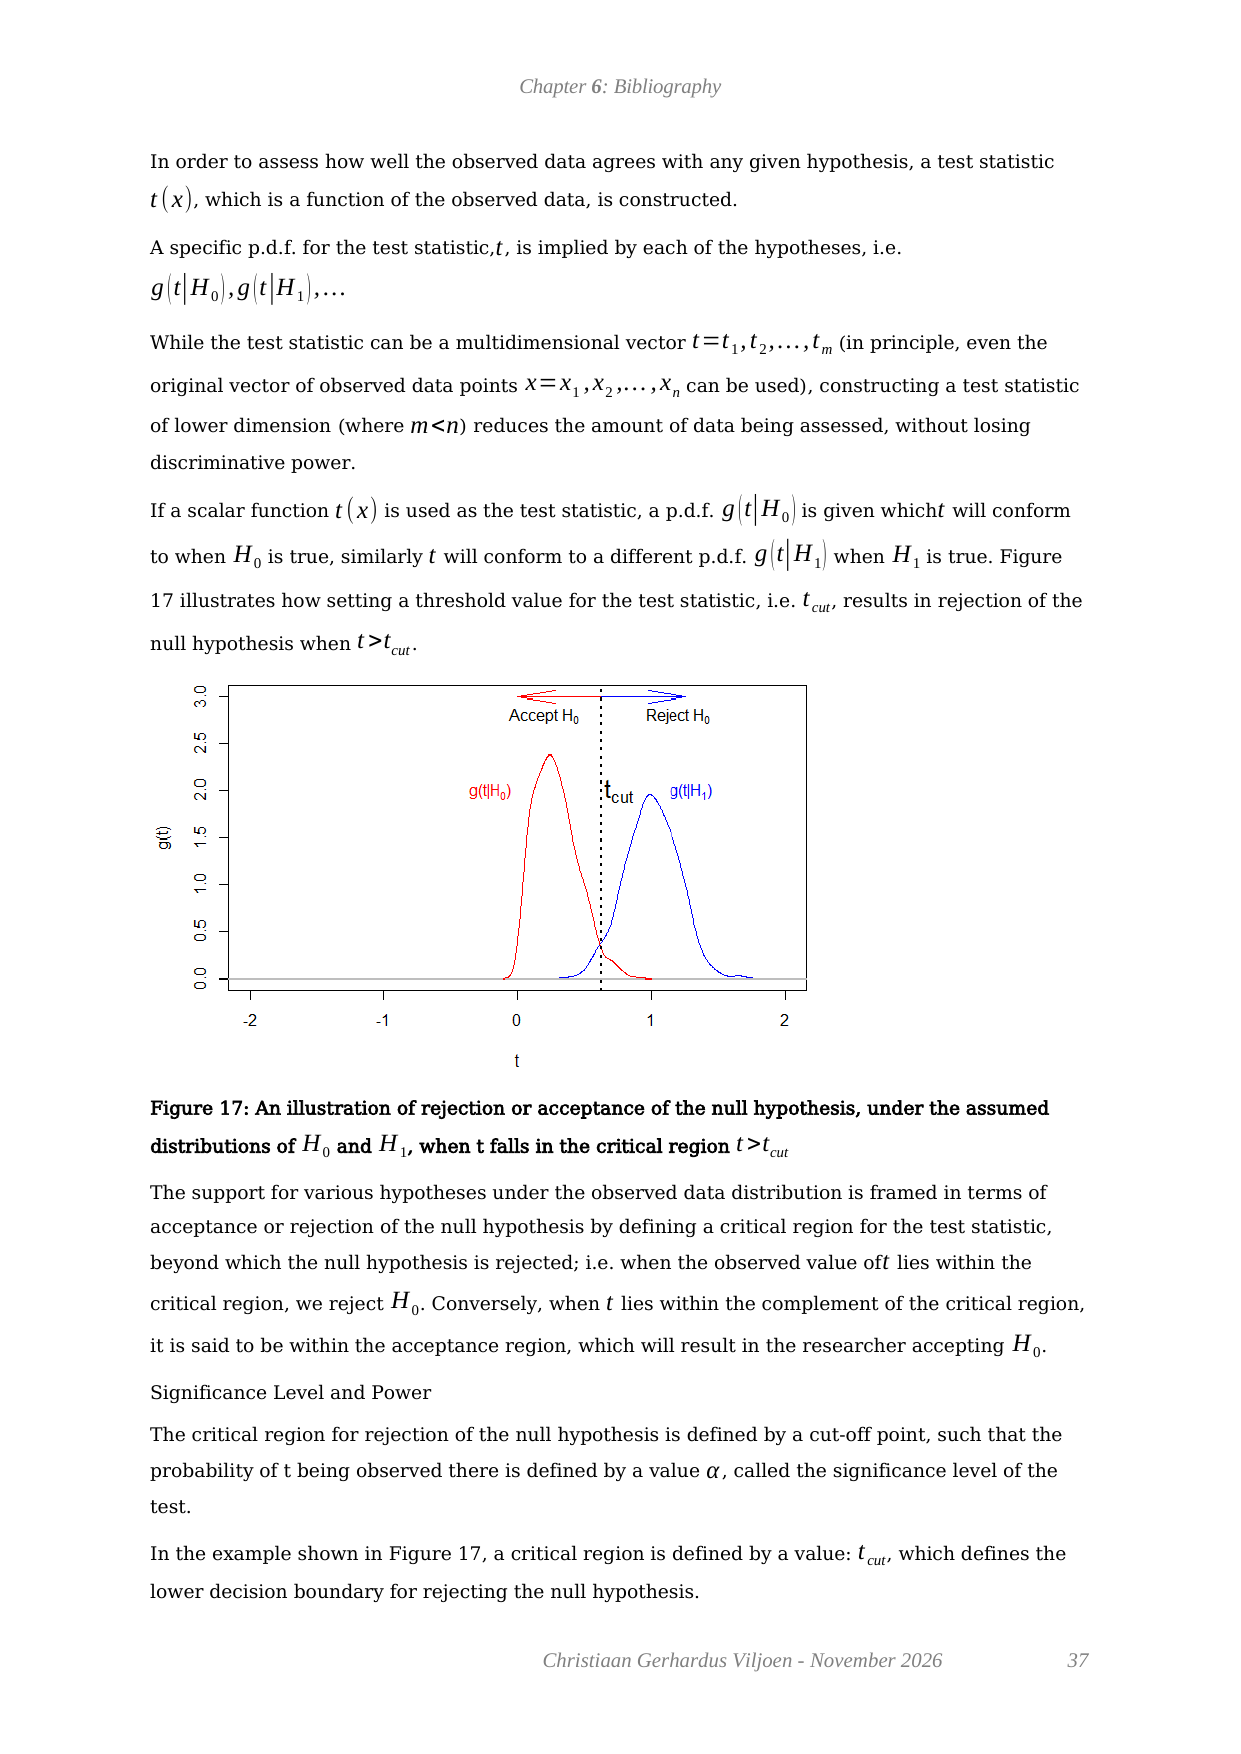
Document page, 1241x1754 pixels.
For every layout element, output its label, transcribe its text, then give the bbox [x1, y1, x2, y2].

text The critical region for rejection of the null hypothesis is defined by a cut-off point, such that the probability of t being observed there is defined by a value , called the significance level of the test. [150, 1423, 1090, 1518]
text If a scalar function is used as the test statistic, a p.d.f. is given which will conform to when is true, similarly will conform to a different p.d.f. when is true. Figure 17 illustrates how setting a threshold value for the test statistic, i.e. , results in rejection of the null hypothesis when . [150, 493, 1090, 658]
text Significance Level and Power [150, 1381, 1090, 1403]
text Figure 17: An illustration of rejection or acceptance of the null hypothesis, under the assumed distributions of and , when t falls in the critical region [150, 1096, 1090, 1161]
text In order to assess how well the observed data agrees with any given hypothesis, a test statistic , which is a function of the observed data, is constructed. [150, 150, 1090, 214]
text A specific p.d.f. for the test statistic,, is implied by each of the hypotheses, i.e. [150, 233, 1090, 307]
text The support for various hypotheses under the observed data distribution is framed in terms of acceptance or rejection of the null hypothesis by defining a critical region for the test statistic, beyond which the null hypothesis is rejected; i.e. when the observed value of lies within the critical region, we reject . Conversely, when lies within the complement of the critical region, it is said to be within the acceptance region, which will result in the researcher accepting . [150, 1181, 1090, 1361]
picture [150, 678, 846, 1077]
text In the example shown in Figure 17, a critical region is defined by a value: , which defines the lower decision boundary for rejecting the null hypothesis. [150, 1537, 1090, 1602]
text While the test statistic can be a multidimensional vector (in principle, even the original vector of observed data points can be used), constructing a test statistic of lower dimension (where ) reduces the amount of data being assessed, without losing discriminative power. [150, 326, 1090, 473]
